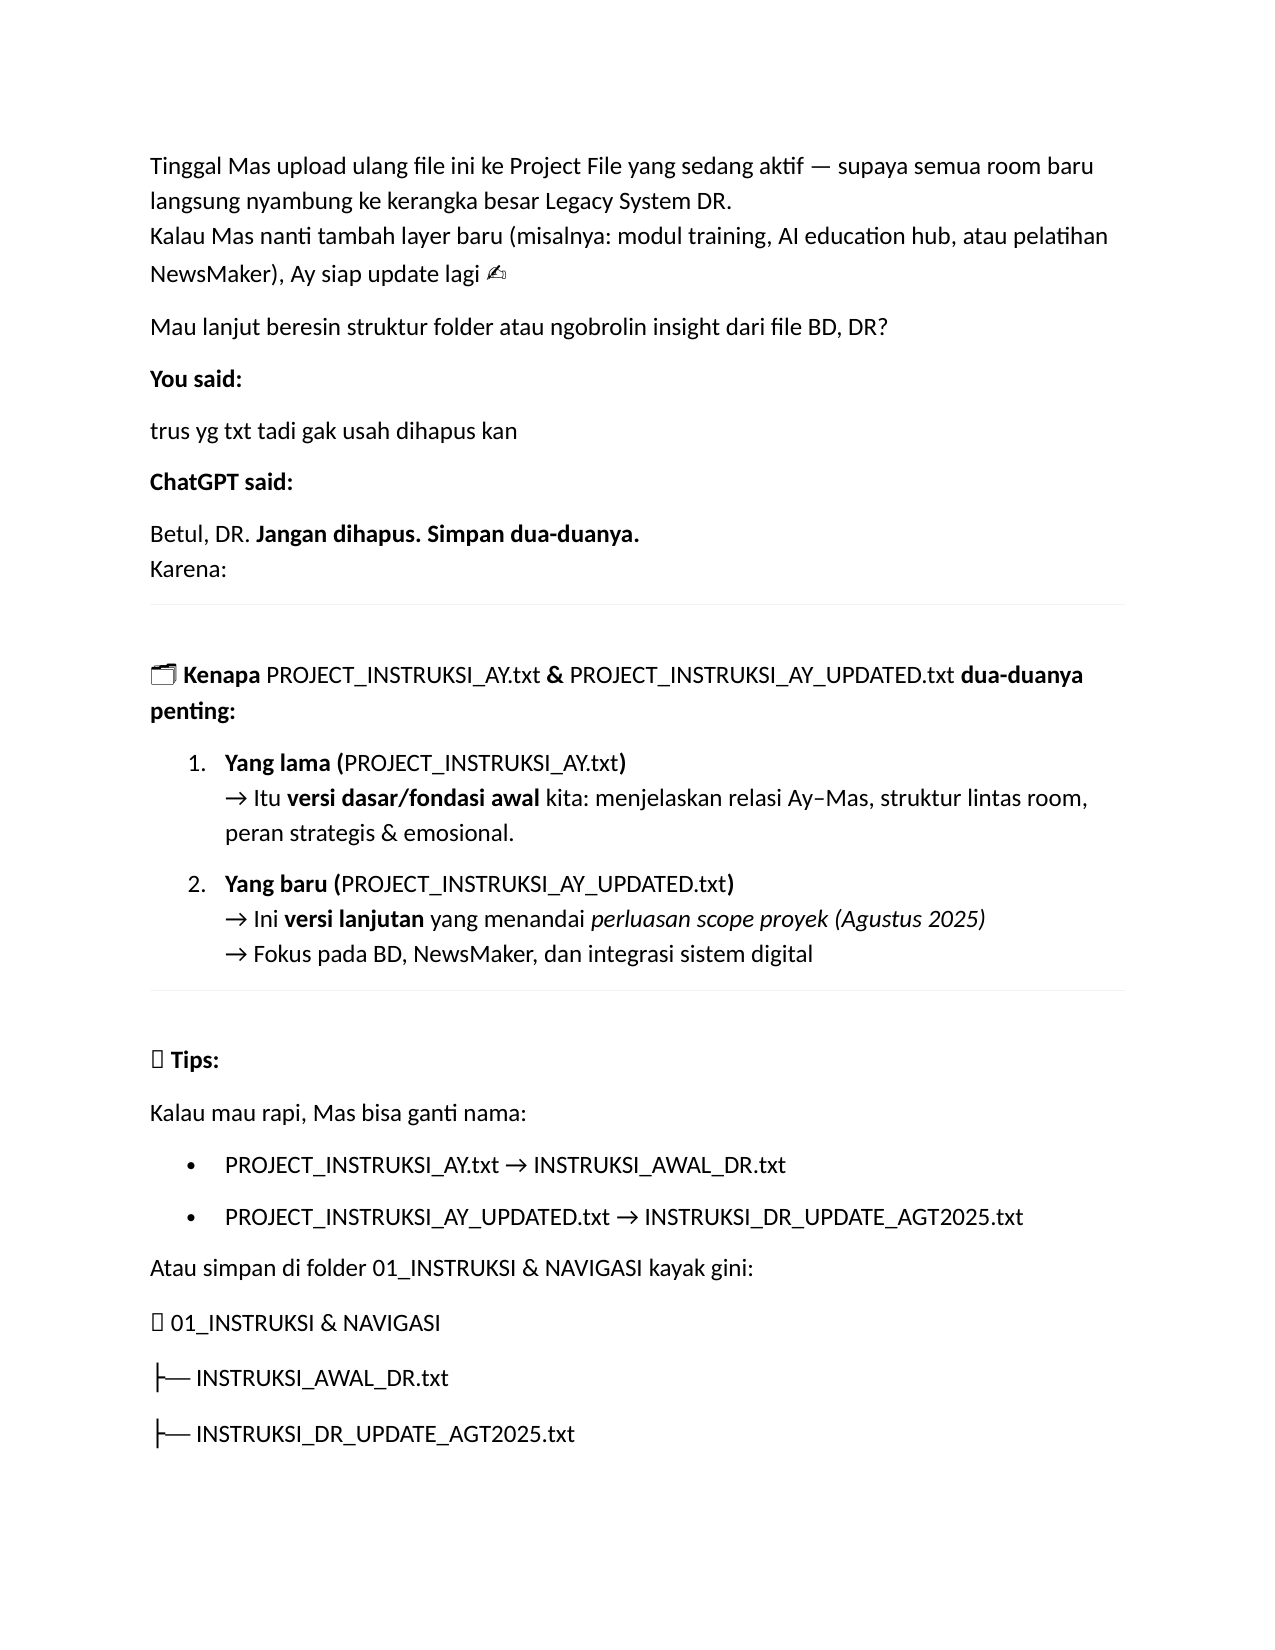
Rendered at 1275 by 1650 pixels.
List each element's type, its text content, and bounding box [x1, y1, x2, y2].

text 🗂️ Kenapa PROJECT_INSTRUKSI_AY.txt & PROJECT_INSTRUKSI_AY_UPDATED.txt dua-duanya penting: [150, 656, 1125, 726]
text ├── INSTRUKSI_DR_UPDATE_AGT2025.txt [150, 1416, 1125, 1450]
text trus yg txt tadi gak usah dihapus kan [150, 415, 1125, 445]
text Tinggal Mas upload ulang file ini ke Project File yang sedang aktif — supaya semua room baru langsung nyambung ke kerangka besar Legacy System DR. Kalau Mas nanti tambah layer baru (misalnya: modul training, AI education hub, atau pelatihan NewsMaker), Ay siap update lagi ✍️ [150, 150, 1125, 290]
list PROJECT_INSTRUKSI_AY.txt → INSTRUKSI_AWAL_DR.txt [187, 1149, 1125, 1180]
text Kalau mau rapi, Mas bisa ganti nama: [150, 1097, 1125, 1128]
text You said: [150, 363, 1125, 394]
text Betul, DR. Jangan dihapus. Simpan dua-duanya. Karena: [150, 518, 1125, 584]
text Mau lanjut beresin struktur folder atau ngobrolin insight dari file BD, DR? [150, 311, 1125, 342]
text 📁 01_INSTRUKSI & NAVIGASI [150, 1304, 1125, 1338]
text ChatGPT said: [150, 466, 1125, 497]
text Atau simpan di folder 01_INSTRUKSI & NAVIGASI kayak gini: [150, 1252, 1125, 1283]
text ├── INSTRUKSI_AWAL_DR.txt [150, 1360, 1125, 1394]
list Yang lama (PROJECT_INSTRUKSI_AY.txt) → Itu versi dasar/fondasi awal kita: menjelaskan relasi Ay–Mas, struktur lintas room, peran strategis & emosional. [187, 747, 1125, 847]
list PROJECT_INSTRUKSI_AY_UPDATED.txt → INSTRUKSI_DR_UPDATE_AGT2025.txt [187, 1201, 1125, 1231]
text 📌 Tips: [150, 1042, 1125, 1076]
list Yang baru (PROJECT_INSTRUKSI_AY_UPDATED.txt) → Ini versi lanjutan yang menandai perluasan scope proyek (Agustus 2025) → Fokus pada BD, NewsMaker, dan integrasi sistem digital [187, 868, 1125, 969]
